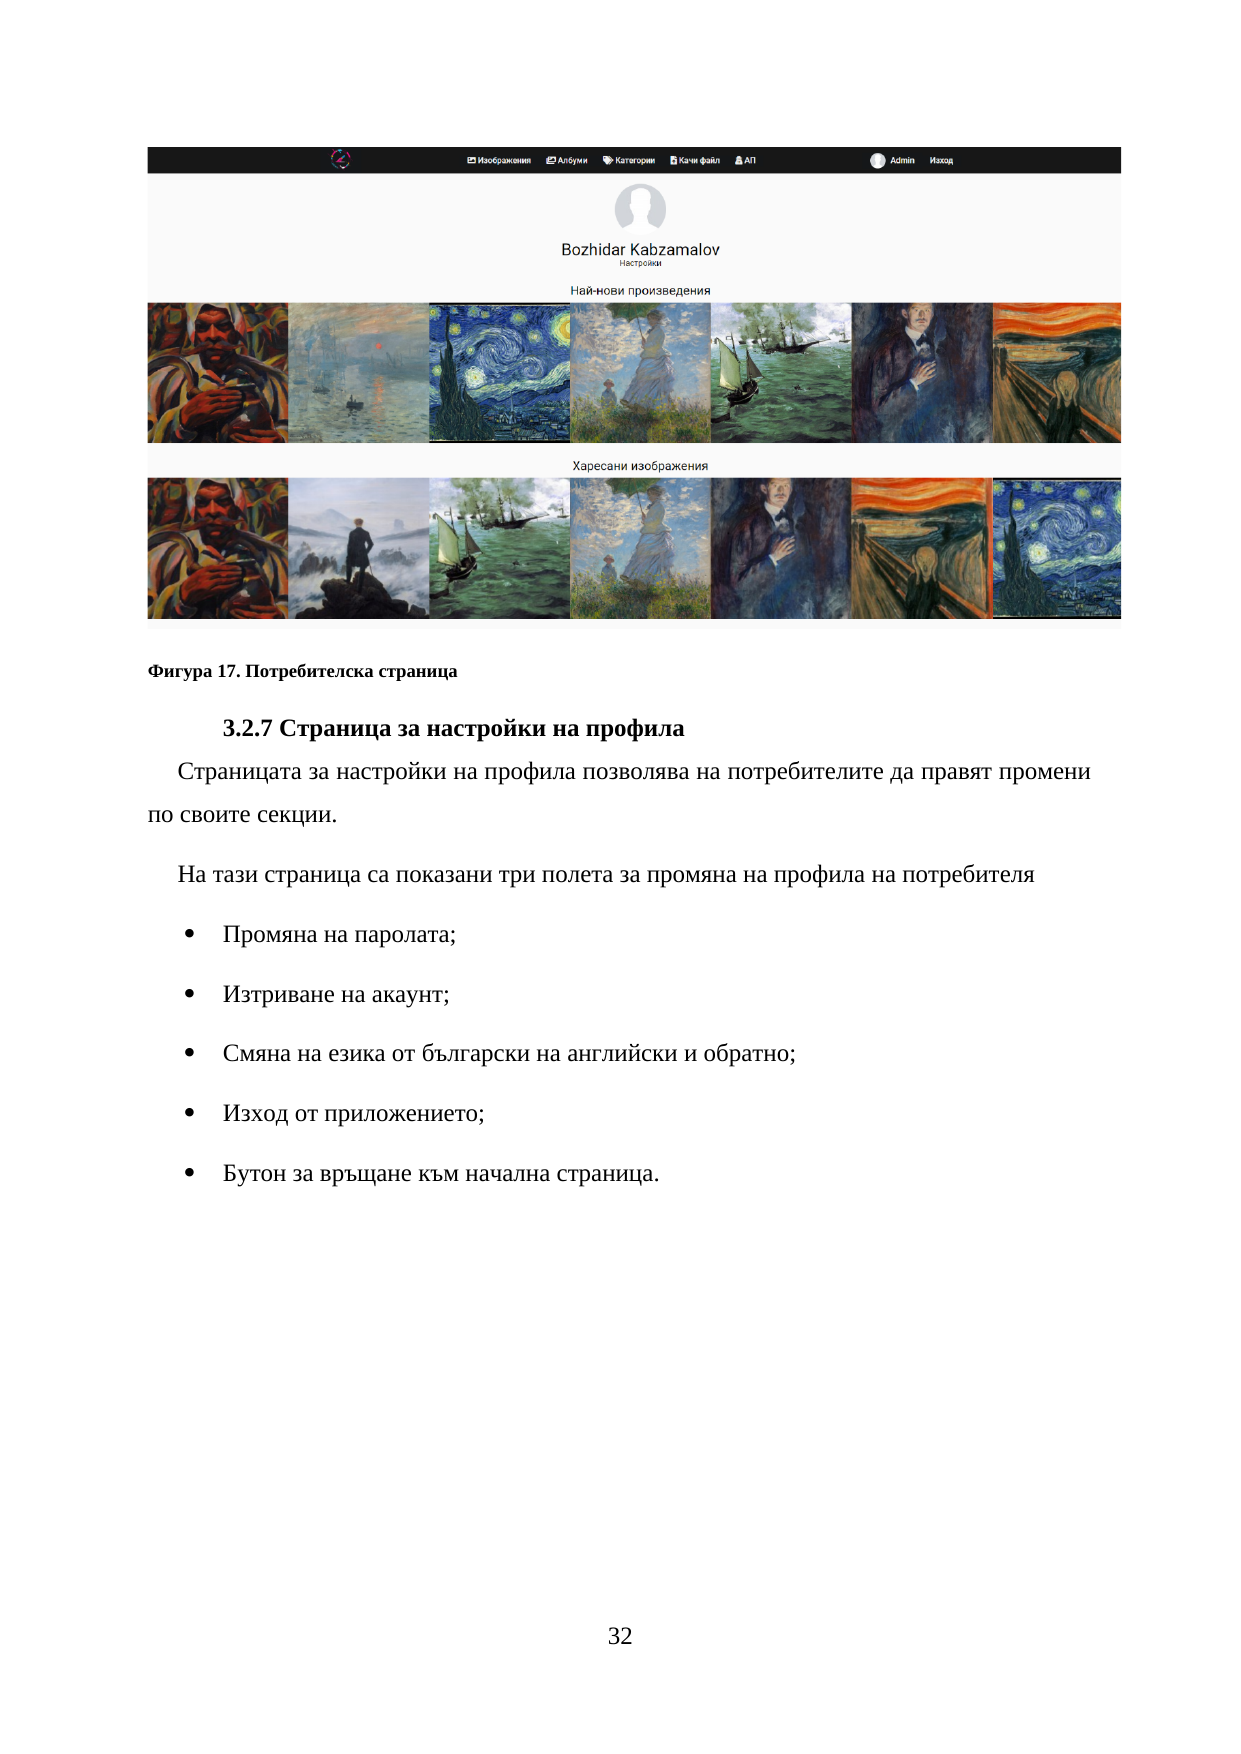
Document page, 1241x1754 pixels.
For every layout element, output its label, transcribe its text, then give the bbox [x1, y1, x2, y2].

subtitle Страница за настройки на профила [223, 713, 1092, 742]
text Страницата за настройки на профила позволява на потребителите да правят промени по своите секции. [148, 756, 1092, 828]
text На тази страница са показани три полета за промяна на профила на потребителя [148, 859, 1092, 888]
picture [147, 147, 1122, 629]
list Изтриване на акаунт; [185, 979, 1092, 1007]
list Изход от приложението; [185, 1098, 1092, 1127]
list Смяна на езика от български на английски и обратно; [185, 1038, 1092, 1067]
list Бутон за връщане към начална страница. [185, 1158, 1092, 1187]
list Промяна на паролата; [185, 919, 1092, 948]
text Фигура 17. Потребителска страница [148, 660, 1092, 682]
